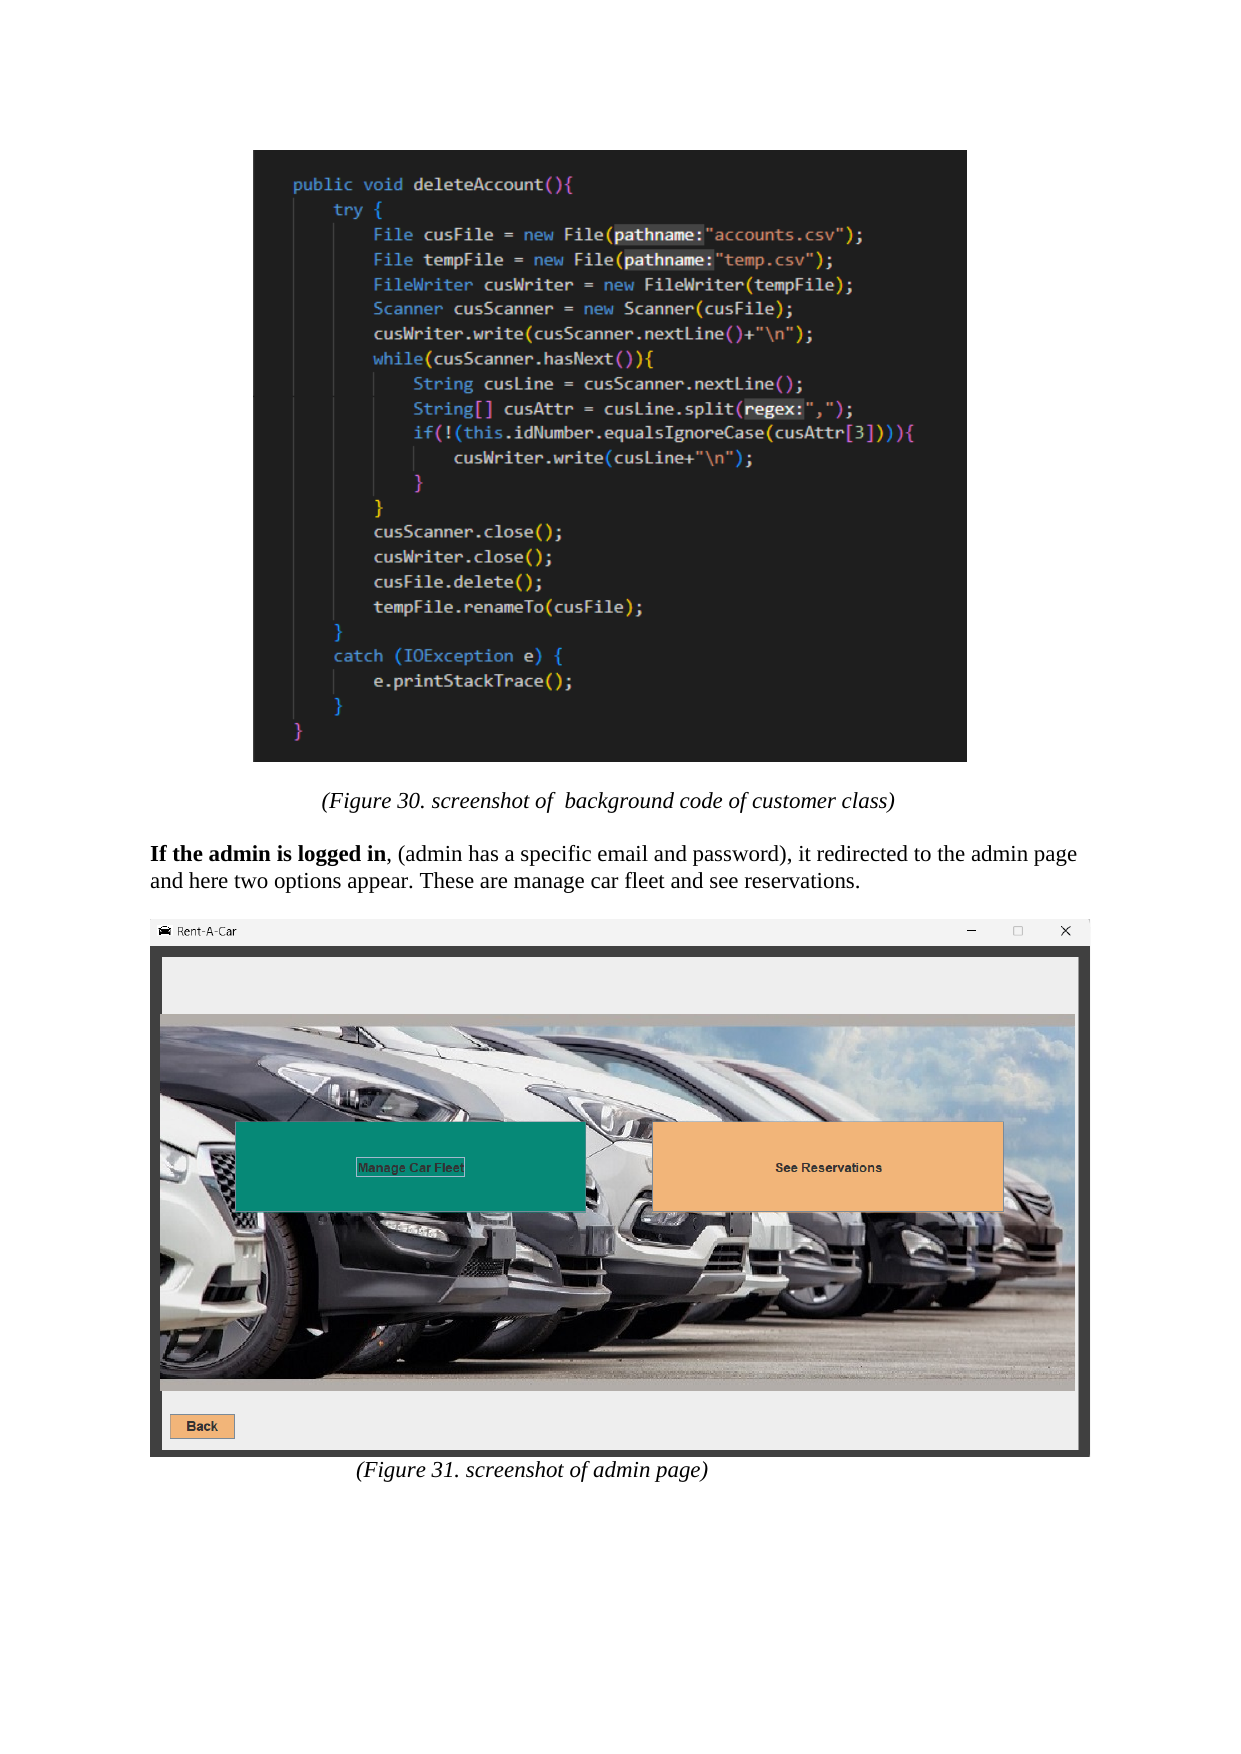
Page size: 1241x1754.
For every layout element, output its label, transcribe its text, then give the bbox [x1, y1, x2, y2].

text (Figure 30. screenshot of background code of customer class) [150, 788, 1090, 814]
text If the admin is logged in, (admin has a specific email and password), it redirected to the admin page and here two options appear. These are manage car fleet and see reservations. [150, 840, 1090, 893]
picture [253, 150, 967, 762]
text (Figure 31. screenshot of admin page) [150, 1457, 1090, 1482]
picture [150, 919, 1091, 1457]
